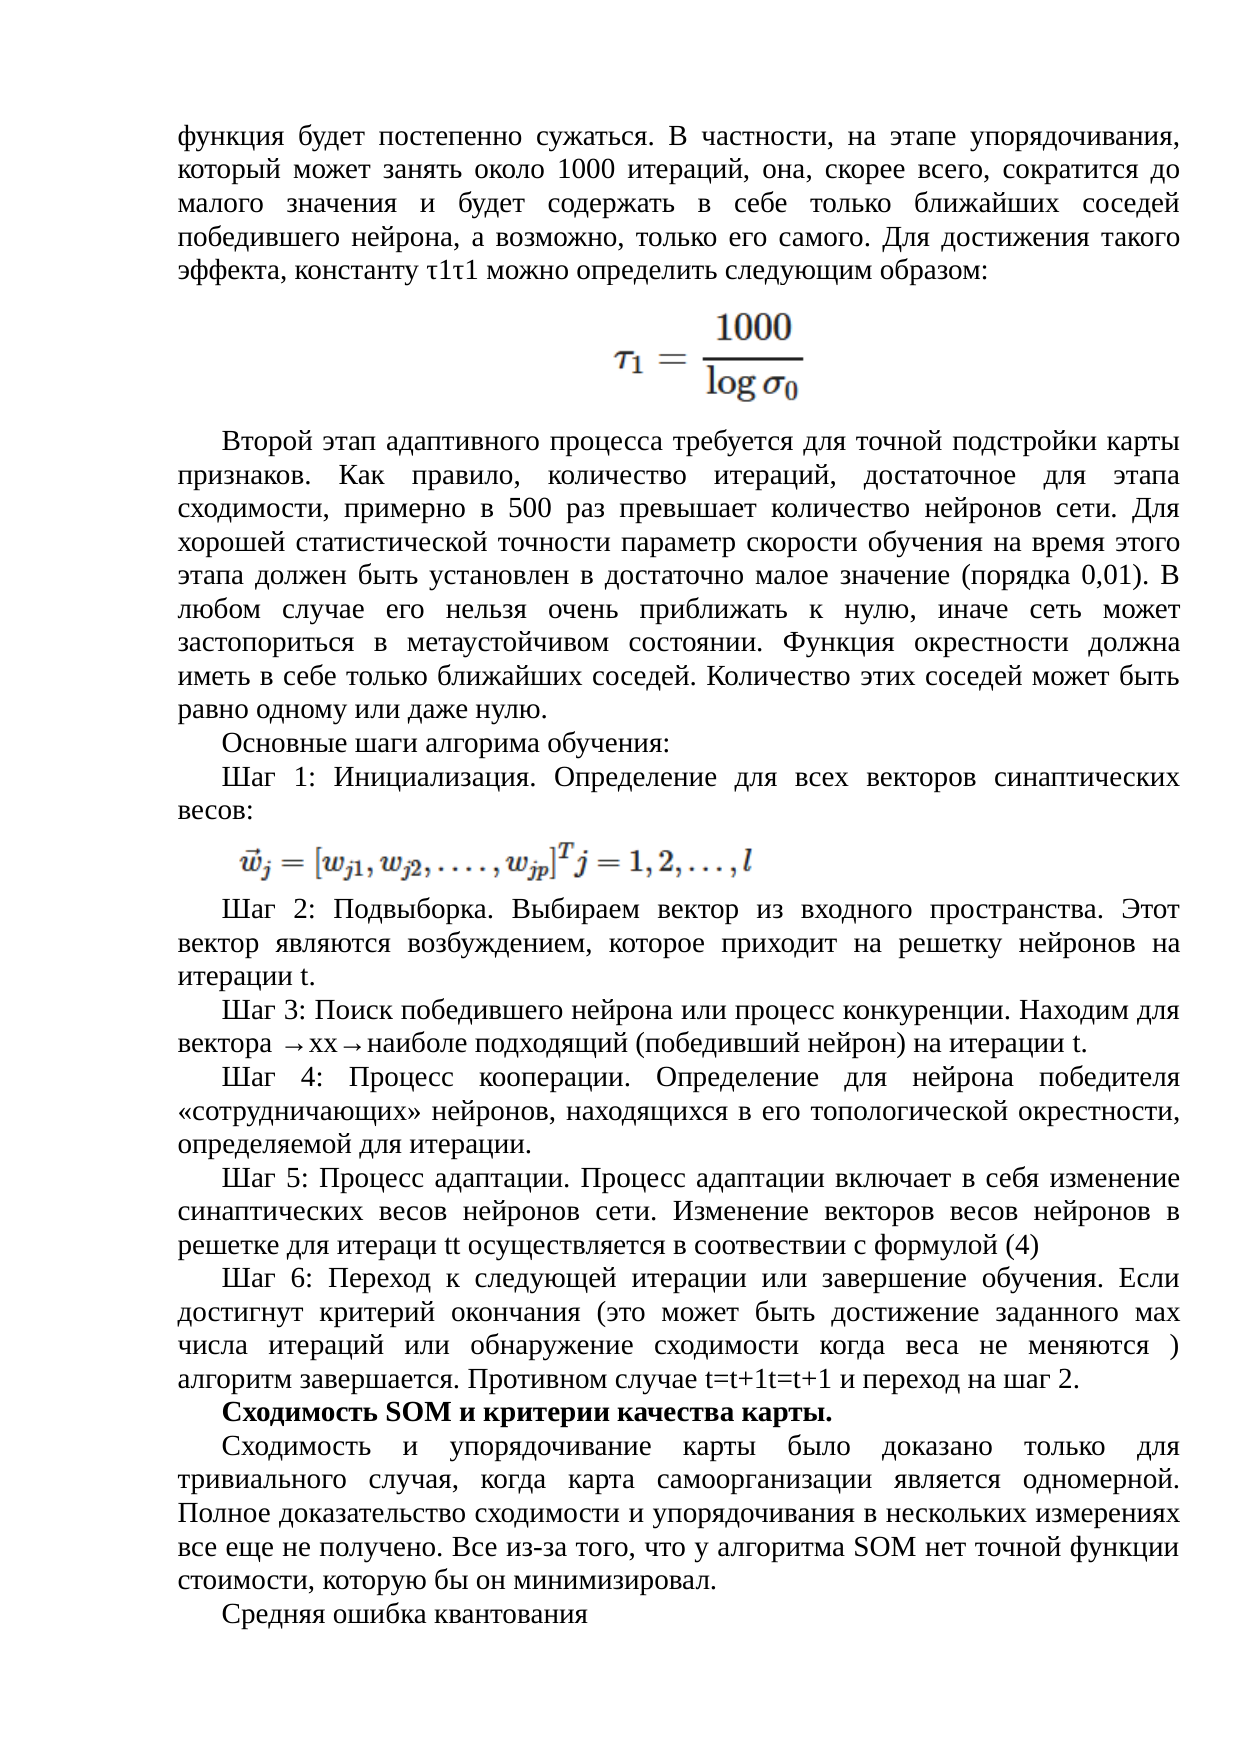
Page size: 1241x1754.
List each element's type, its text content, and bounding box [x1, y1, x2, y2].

text Шаг 1: Инициализация. Определение для всех векторов синаптических весов: [177, 759, 1181, 826]
text Второй этап адаптивного процесса требуется для точной подстройки карты признаков. Как правило, количество итераций, достаточное для этапа сходимости, примерно в 500 раз превышает количество нейронов сети. Для хорошей статистической точности параметр скорости обучения на время этого этапа должен быть установлен в достаточно малое значение (порядка 0,01). В любом случае его нельзя очень приближать к нулю, иначе сеть может застопориться в метаустойчивом состоянии. Функция окрестности должна иметь в себе только ближайших соседей. Количество этих соседей может быть равно одному или даже нулю. [177, 423, 1181, 725]
text Шаг 6: Переход к следующей итерации или завершение обучения. Если достигнут критерий окончания (это может быть достижение заданного мах числа итераций или обнаружение сходимости когда веса не меняются ) алгоритм завершается. Противном случае t=t+1t=t+1 и переход на шаг 2. [177, 1260, 1181, 1394]
picture [576, 285, 827, 424]
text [177, 118, 1181, 286]
text Шаг 5: Процесс адаптации. Процесс адаптации включает в себя изменение синаптических весов нейронов сети. Изменение векторов весов нейронов в решетке для итераци tt осуществляется в соотвествии с формулой (4) [177, 1160, 1181, 1260]
text Сходимость и упорядочивание карты было доказано только для тривиального случая, когда карта самоорганизации является одномерной. Полное доказательство сходимости и упорядочивания в нескольких измерениях все еще не получено. Все из-за того, что у алгоритма SOM нет точной функции стоимости, которую бы он минимизировал. [177, 1428, 1181, 1596]
text Основные шаги алгорима обучения: [177, 725, 1181, 759]
text Шаг 4: Процесс кооперации. Определение для нейрона победителя «сотрудничающих» нейронов, находящихся в его топологической окрестности, определяемой для итерации. [177, 1059, 1181, 1160]
picture [221, 825, 772, 892]
text Шаг 2: Подвыборка. Выбираем вектор из входного пространства. Этот вектор являются возбуждением, которое приходит на решетку нейронов на итерации t. [177, 891, 1181, 992]
text Средняя ошибка квантования [177, 1596, 1181, 1629]
text Сходимость SOM и критерии качества карты. [177, 1394, 1181, 1428]
text Шаг 3: Поиск победившего нейрона или процесс конкуренции. Находим для вектора →xx→наиболе подходящий (победивший нейрон) на итерации t. [177, 992, 1181, 1059]
